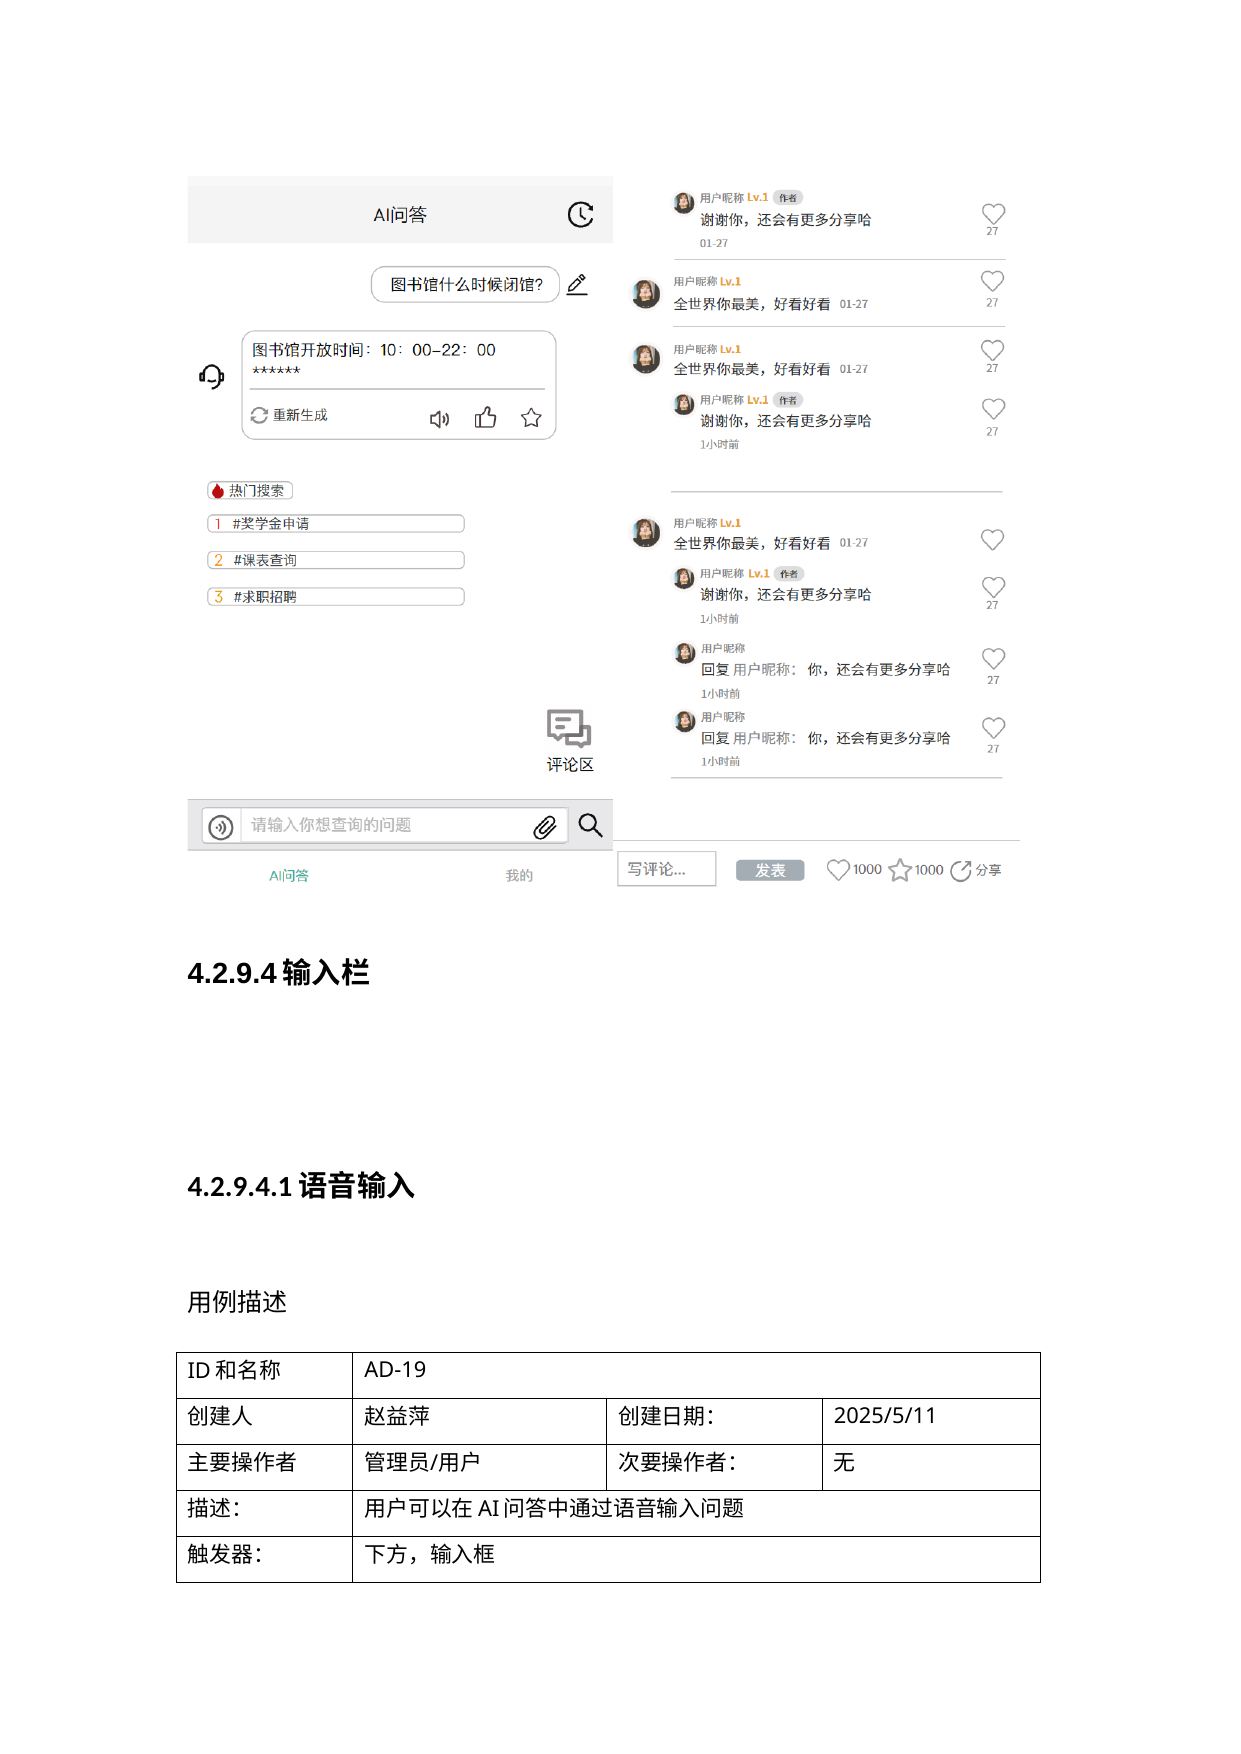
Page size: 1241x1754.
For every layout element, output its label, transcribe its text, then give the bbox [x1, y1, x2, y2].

table_cell 触发器： [177, 1537, 352, 1582]
table_cell 次要操作者： [607, 1445, 822, 1490]
table_cell 描述： [177, 1491, 352, 1536]
subtitle 4.2.9.4.1语音输入 [187, 1151, 1053, 1216]
text 用例描述 [187, 1270, 1053, 1335]
table_cell 赵益萍 [353, 1399, 606, 1444]
table_cell 创建日期： [607, 1399, 822, 1444]
picture [187, 176, 1021, 895]
table_cell 无 [823, 1445, 1040, 1490]
table_cell 管理员/用户 [353, 1445, 606, 1490]
table_header ID和名称 [177, 1353, 352, 1398]
table_cell 主要操作者 [177, 1445, 352, 1490]
table_cell 2025/5/11 [823, 1399, 1040, 1444]
table_cell 用户可以在AI问答中通过语音输入问题 [353, 1491, 1040, 1536]
table_header AD-19 [353, 1353, 1040, 1398]
table_cell 下方，输入框 [353, 1537, 1040, 1582]
subtitle 4.2.9.4输入栏 [187, 939, 1053, 1004]
table_cell 创建人 [177, 1399, 352, 1444]
